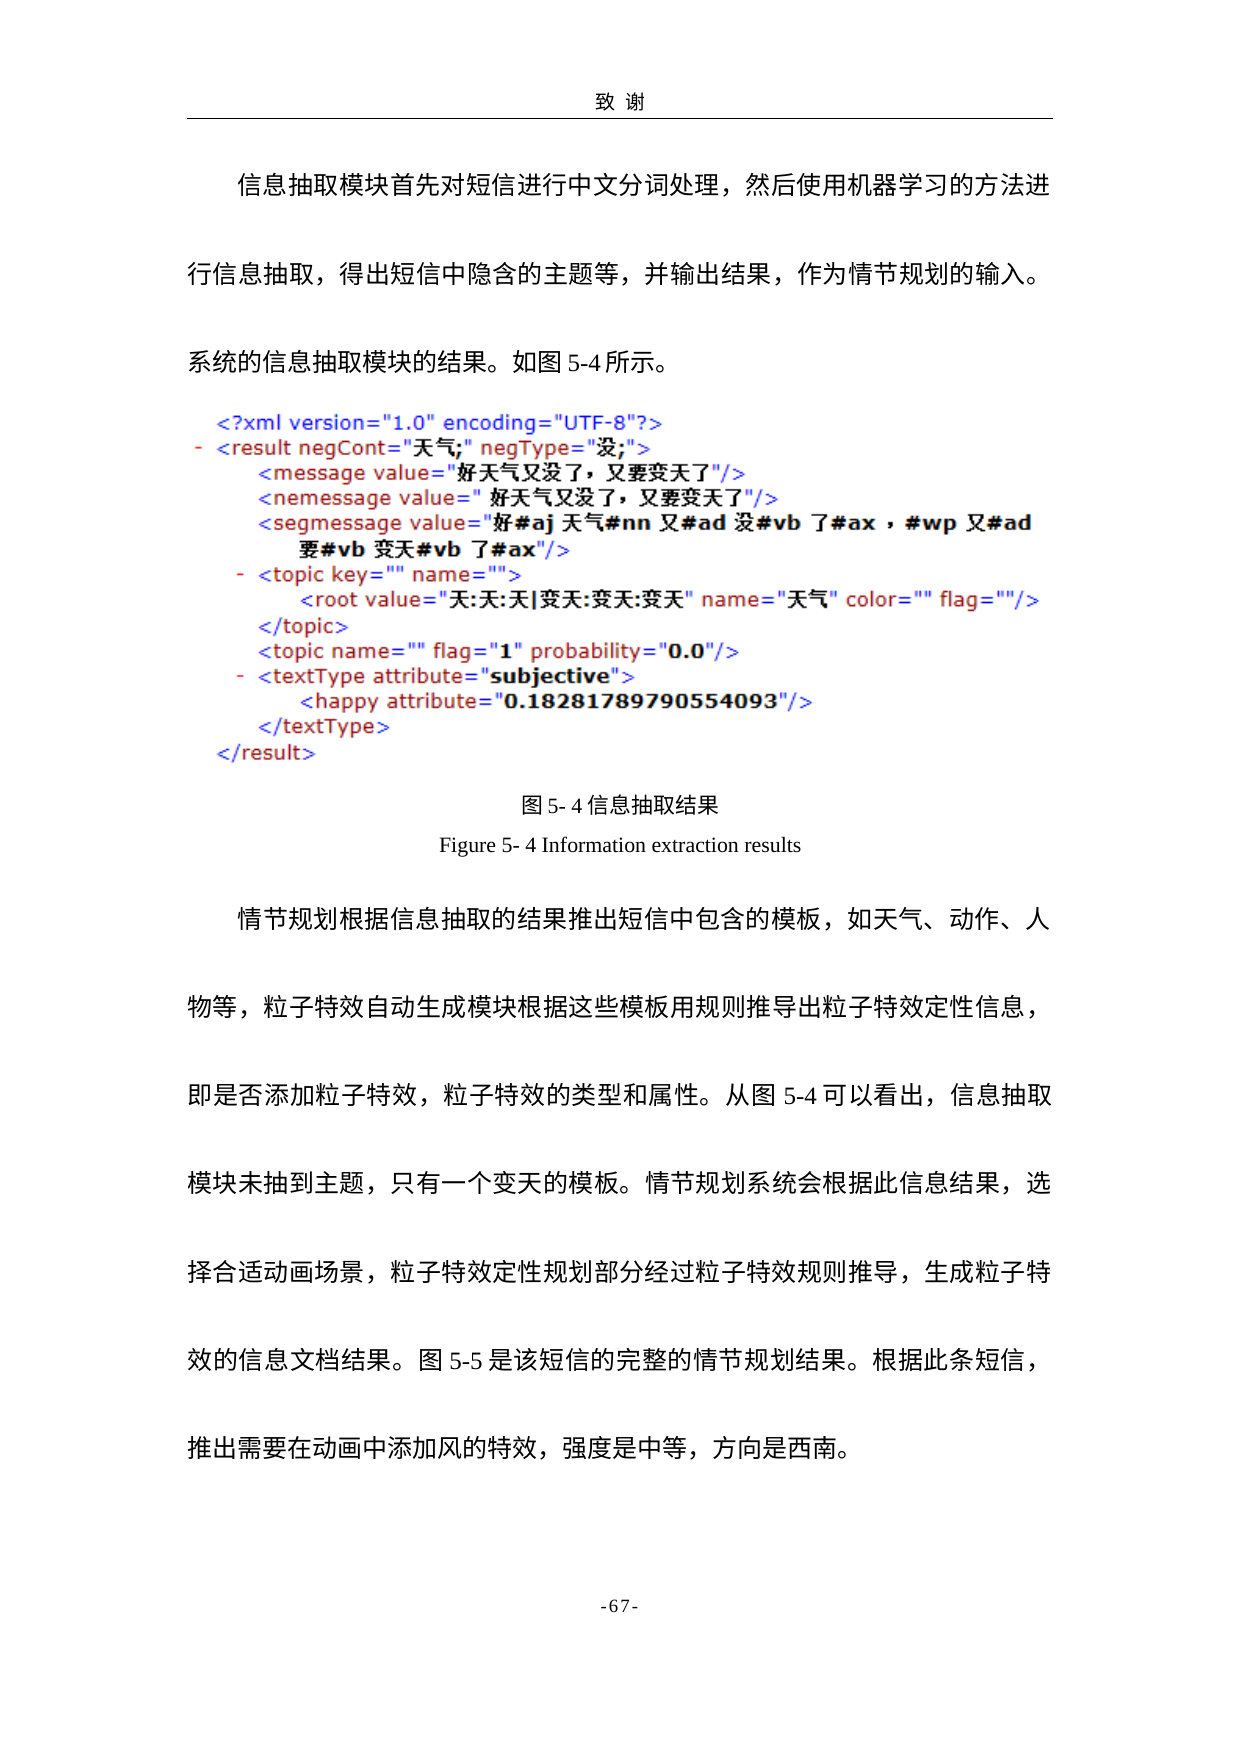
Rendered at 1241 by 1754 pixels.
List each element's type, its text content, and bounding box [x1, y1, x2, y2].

picture [192, 405, 1048, 774]
text Figure 5- 4 Information extraction results [187, 827, 1053, 861]
text 情节规划根据信息抽取的结果推出短信中包含的模板，如天气、动作、人物等，粒子特效自动生成模块根据这些模板用规则推导出粒子特效定性信息，即是否添加粒子特效，粒子特效的类型和属性。从图5-4可以看出，信息抽取模块未抽到主题，只有一个变天的模板。情节规划系统会根据此信息结果，选择合适动画场景，粒子特效定性规划部分经过粒子特效规则推导，生成粒子特效的信息文档结果。图5-5是该短信的完整的情节规划结果。根据此条短信，推出需要在动画中添加风的特效，强度是中等，方向是西南。 [187, 883, 1053, 1481]
text 图5- 4 信息抽取结果 [187, 787, 1053, 821]
text 信息抽取模块首先对短信进行中文分词处理，然后使用机器学习的方法进行信息抽取，得出短信中隐含的主题等，并输出结果，作为情节规划的输入。系统的信息抽取模块的结果。如图5-4所示。 [187, 150, 1053, 394]
